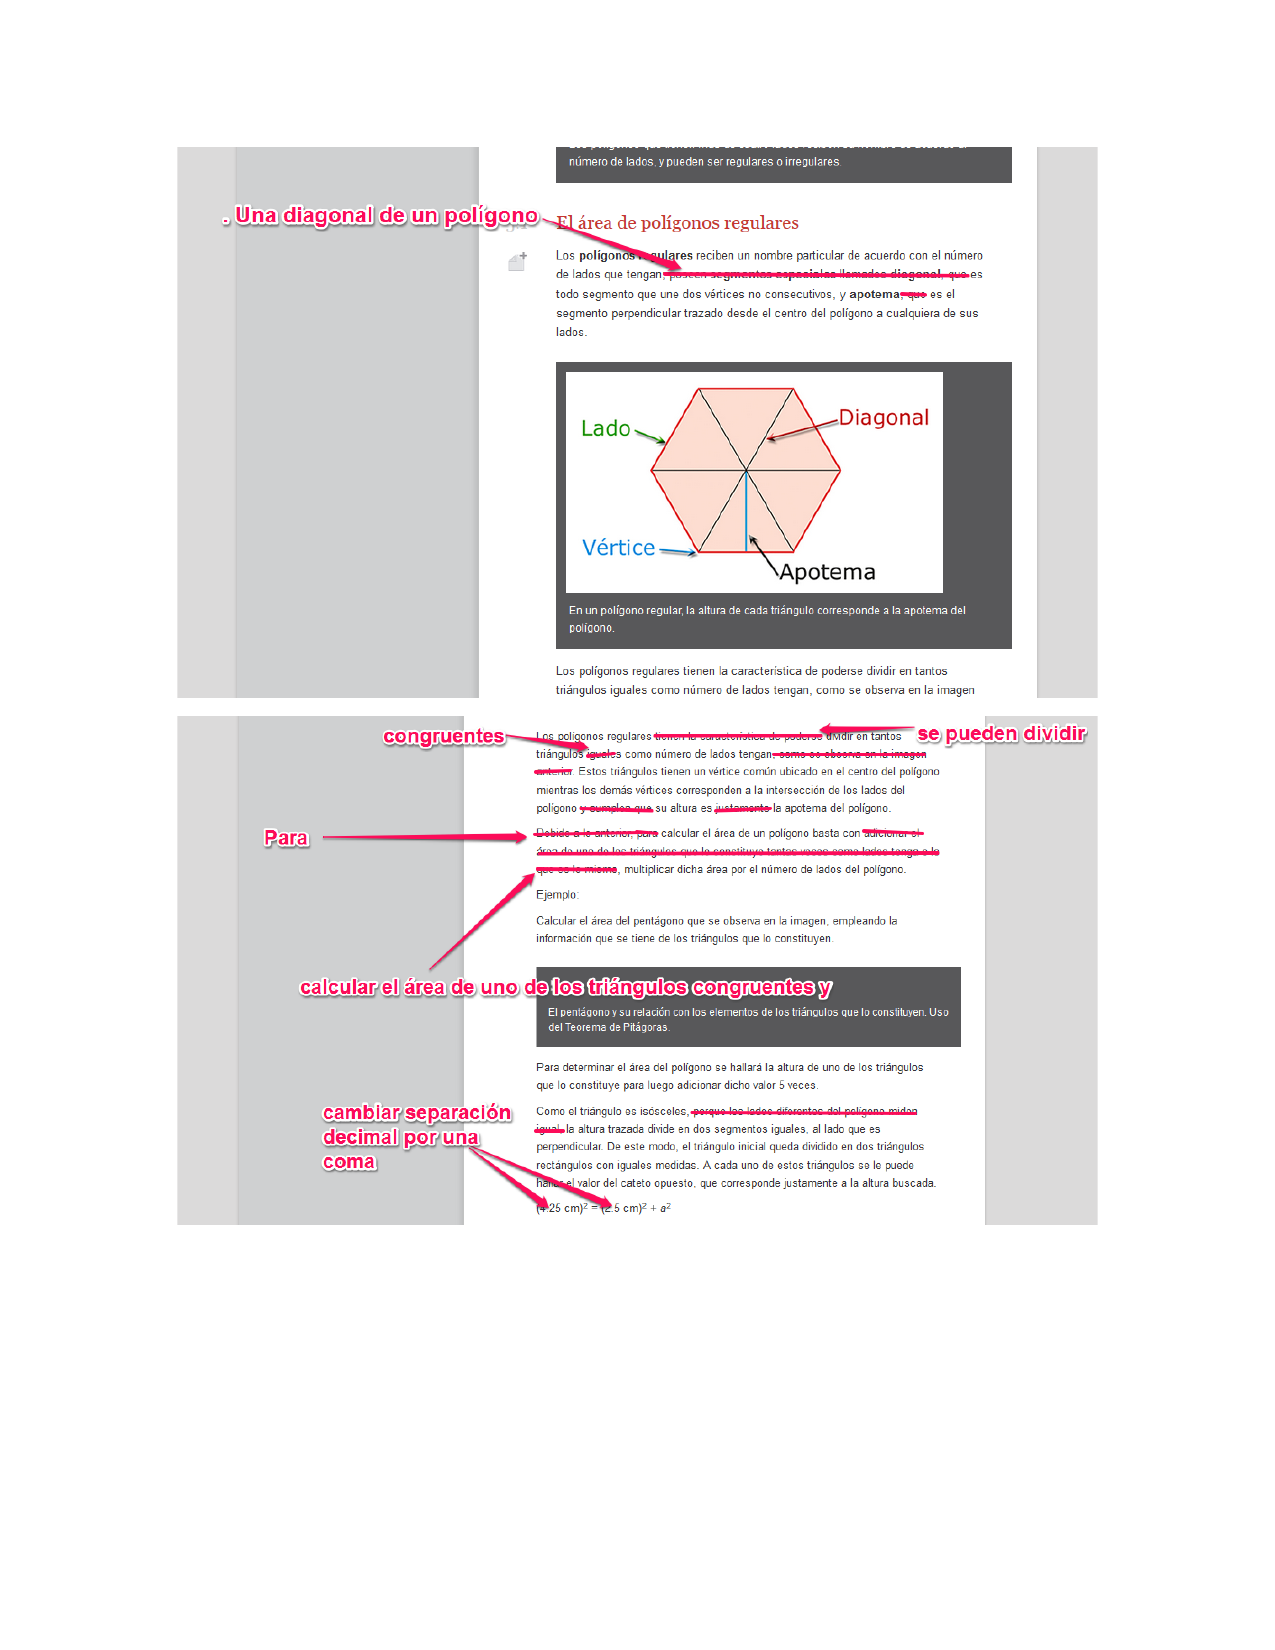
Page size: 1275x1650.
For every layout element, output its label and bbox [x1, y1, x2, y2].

picture [177, 716, 1098, 1225]
picture [177, 147, 1098, 698]
